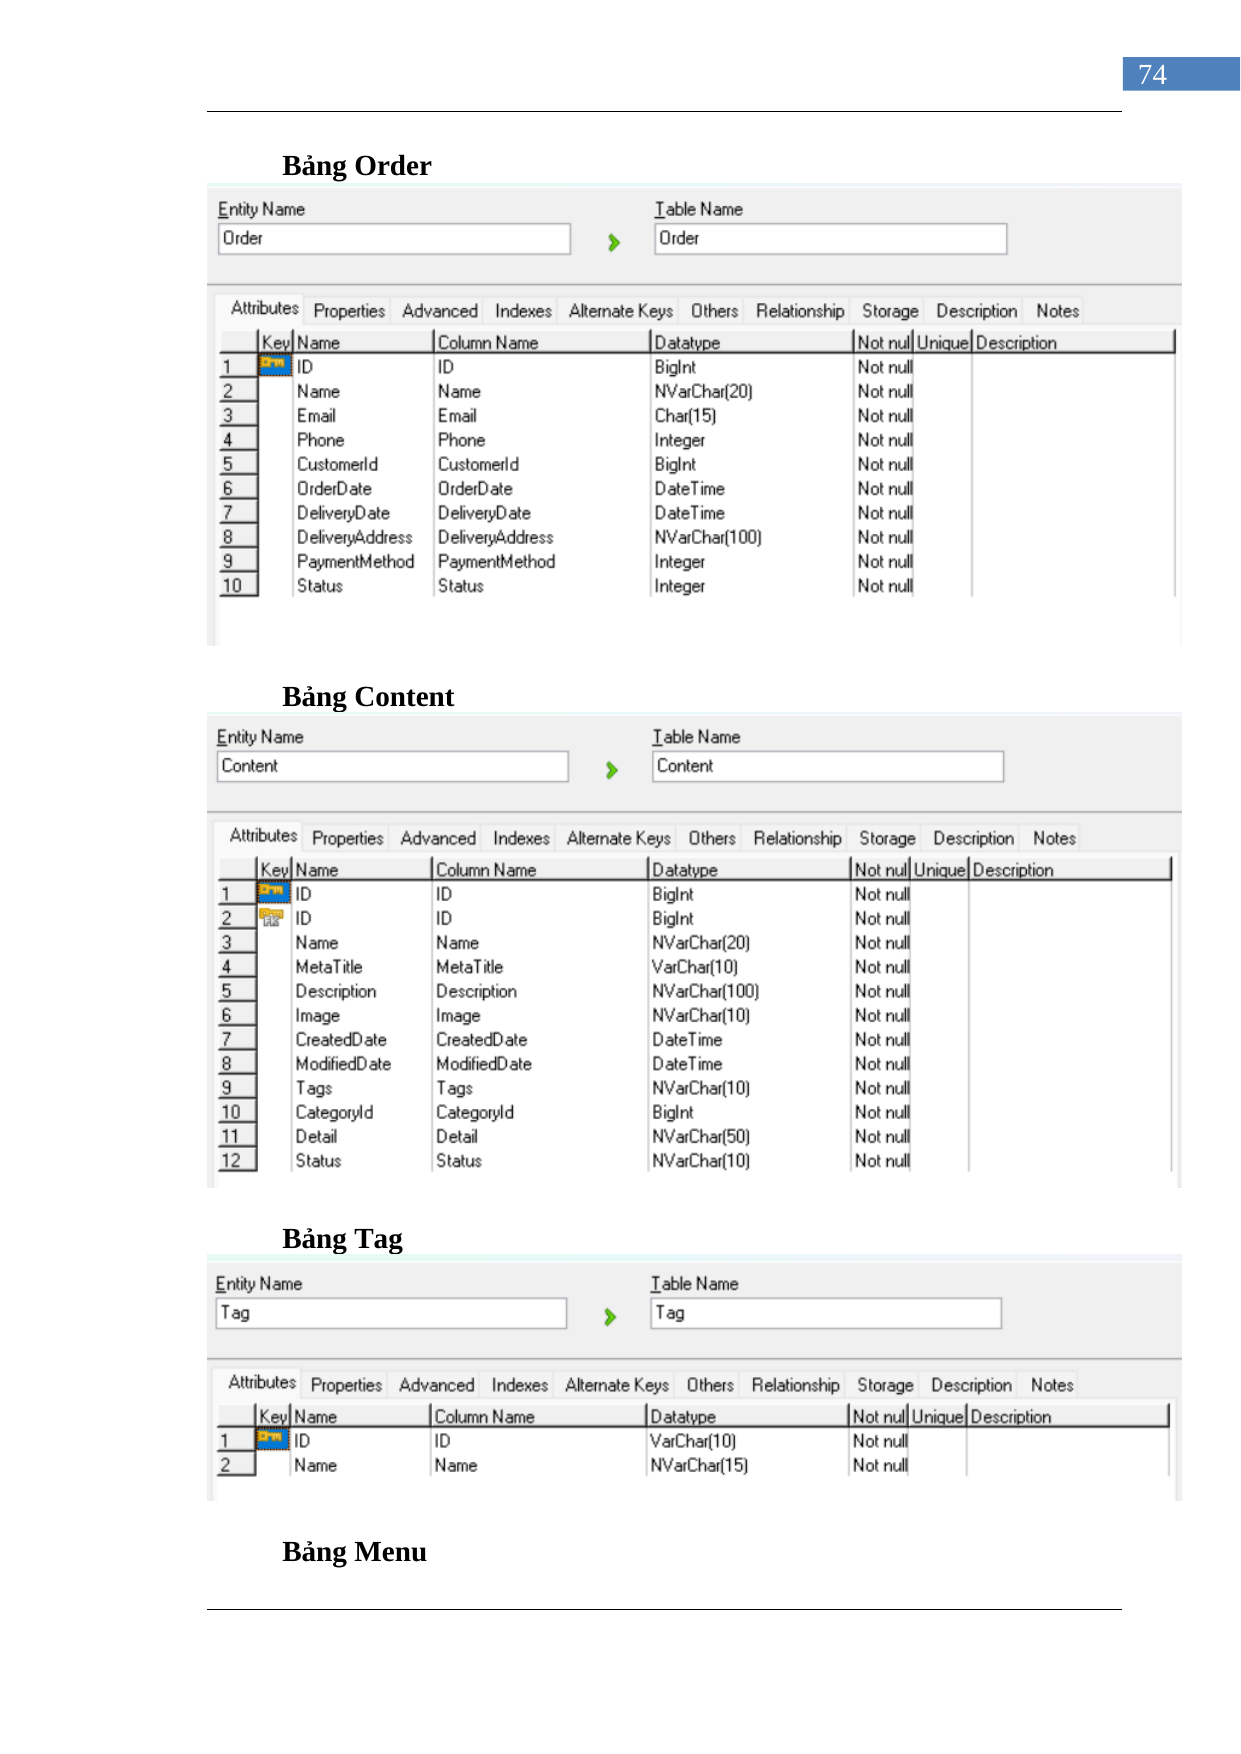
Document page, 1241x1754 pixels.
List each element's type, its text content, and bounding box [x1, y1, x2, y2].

text Bảng Tag [282, 1221, 1122, 1254]
picture [207, 183, 1182, 646]
text Bảng Order [207, 148, 1122, 181]
picture [207, 1254, 1182, 1501]
picture [207, 712, 1182, 1188]
text Bảng Content [282, 679, 1122, 712]
text Bảng Menu [282, 1534, 1122, 1567]
